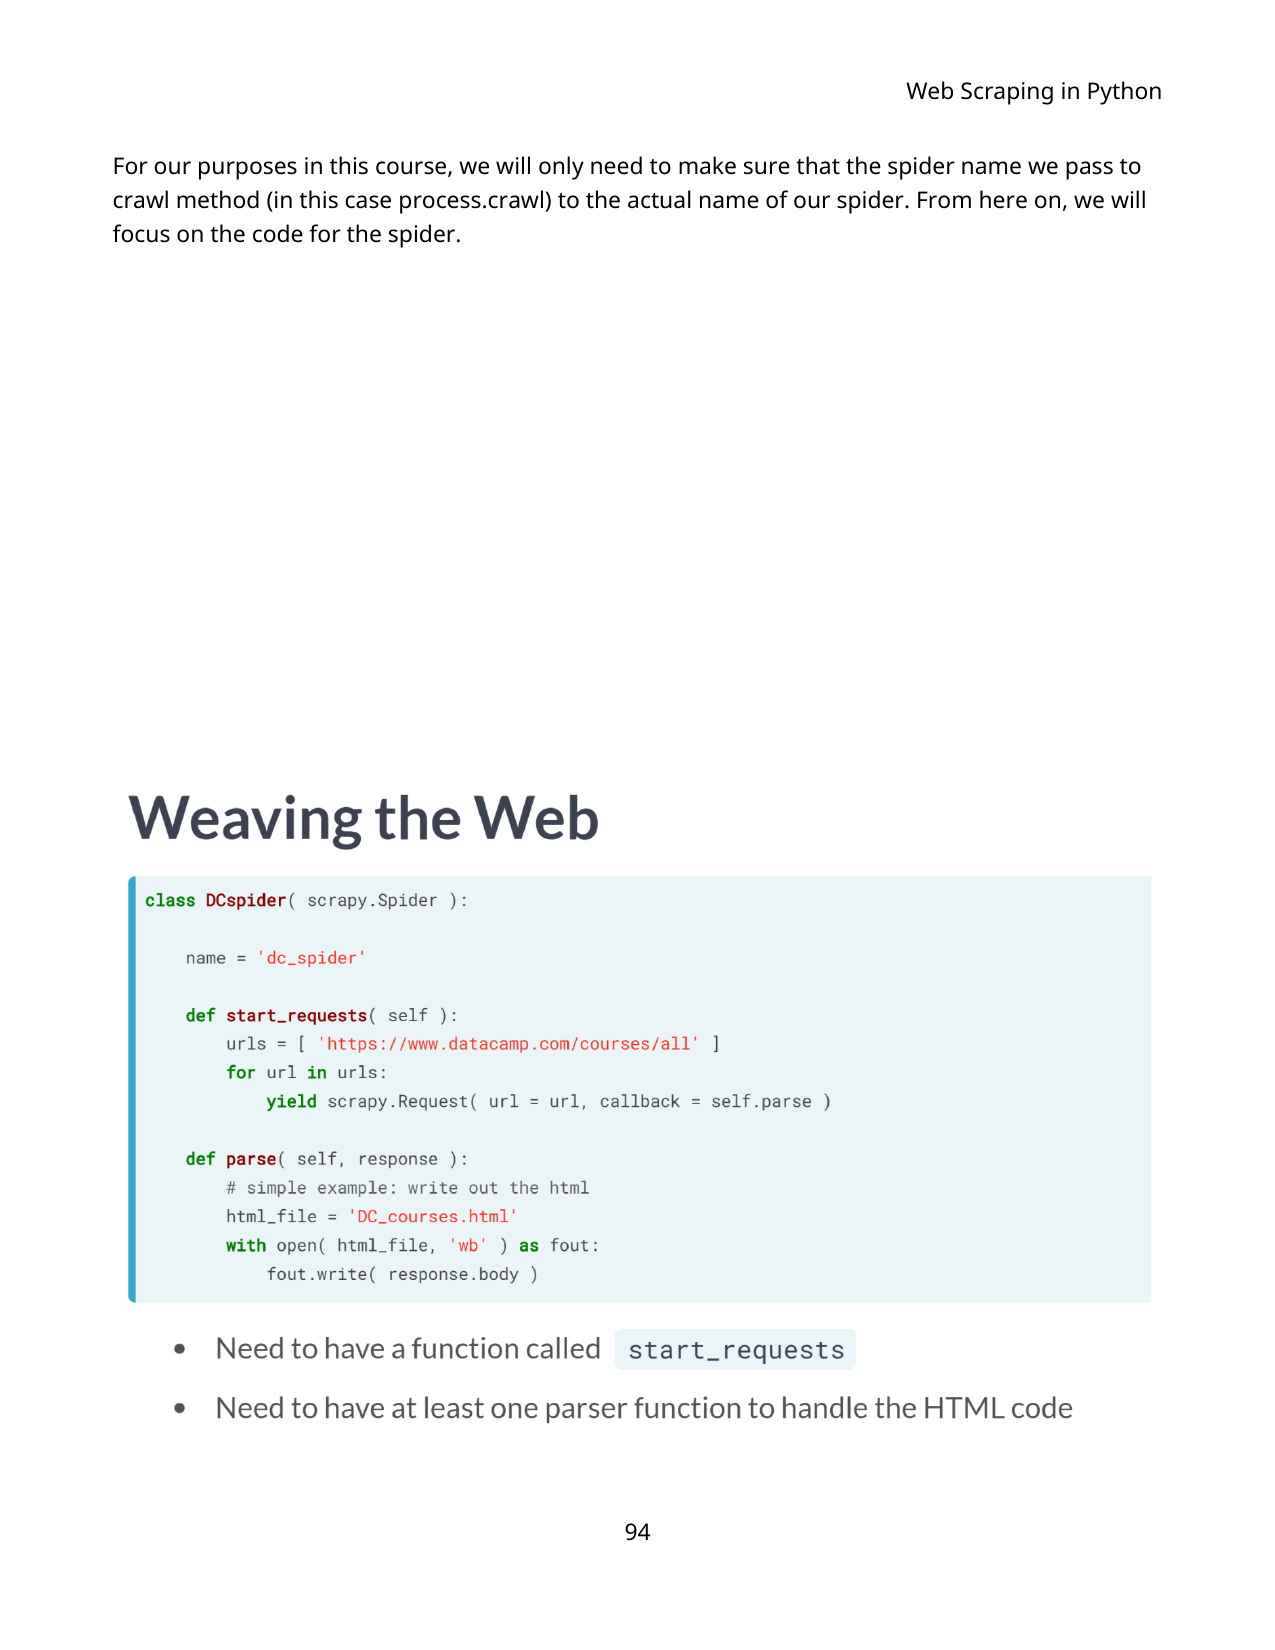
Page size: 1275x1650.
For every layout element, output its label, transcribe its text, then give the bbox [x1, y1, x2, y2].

text For our purposes in this course, we will only need to make sure that the spider name we pass to crawl method (in this case process.crawl) to the actual name of our spider. From here on, we will focus on the code for the spider. [112, 150, 1162, 249]
picture [112, 772, 1152, 1433]
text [112, 772, 1162, 1466]
